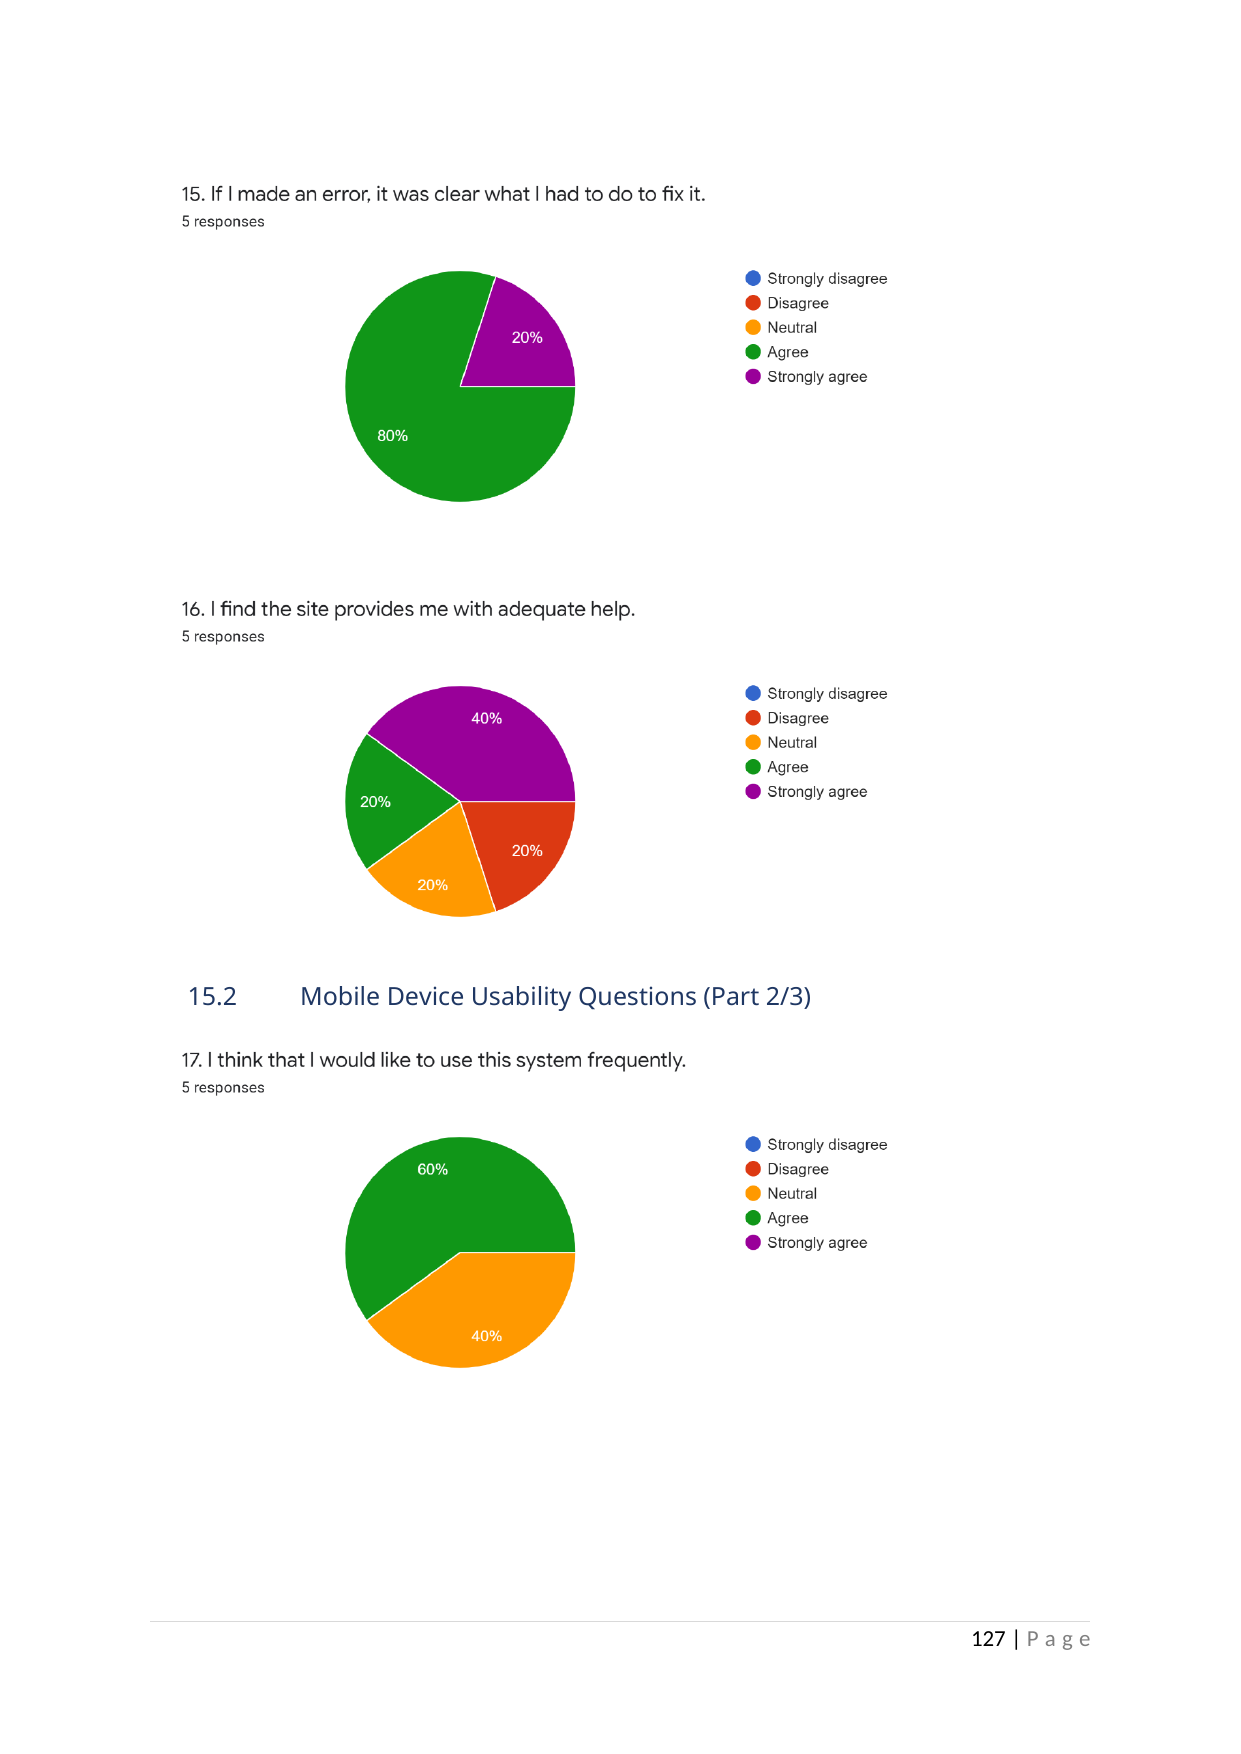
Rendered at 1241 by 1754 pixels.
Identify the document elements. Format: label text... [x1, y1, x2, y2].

picture [150, 150, 1091, 546]
subtitle Mobile Device Usability Questions (Part 2/3) [187, 979, 1090, 1013]
picture [150, 1015, 1091, 1412]
picture [150, 564, 1091, 961]
